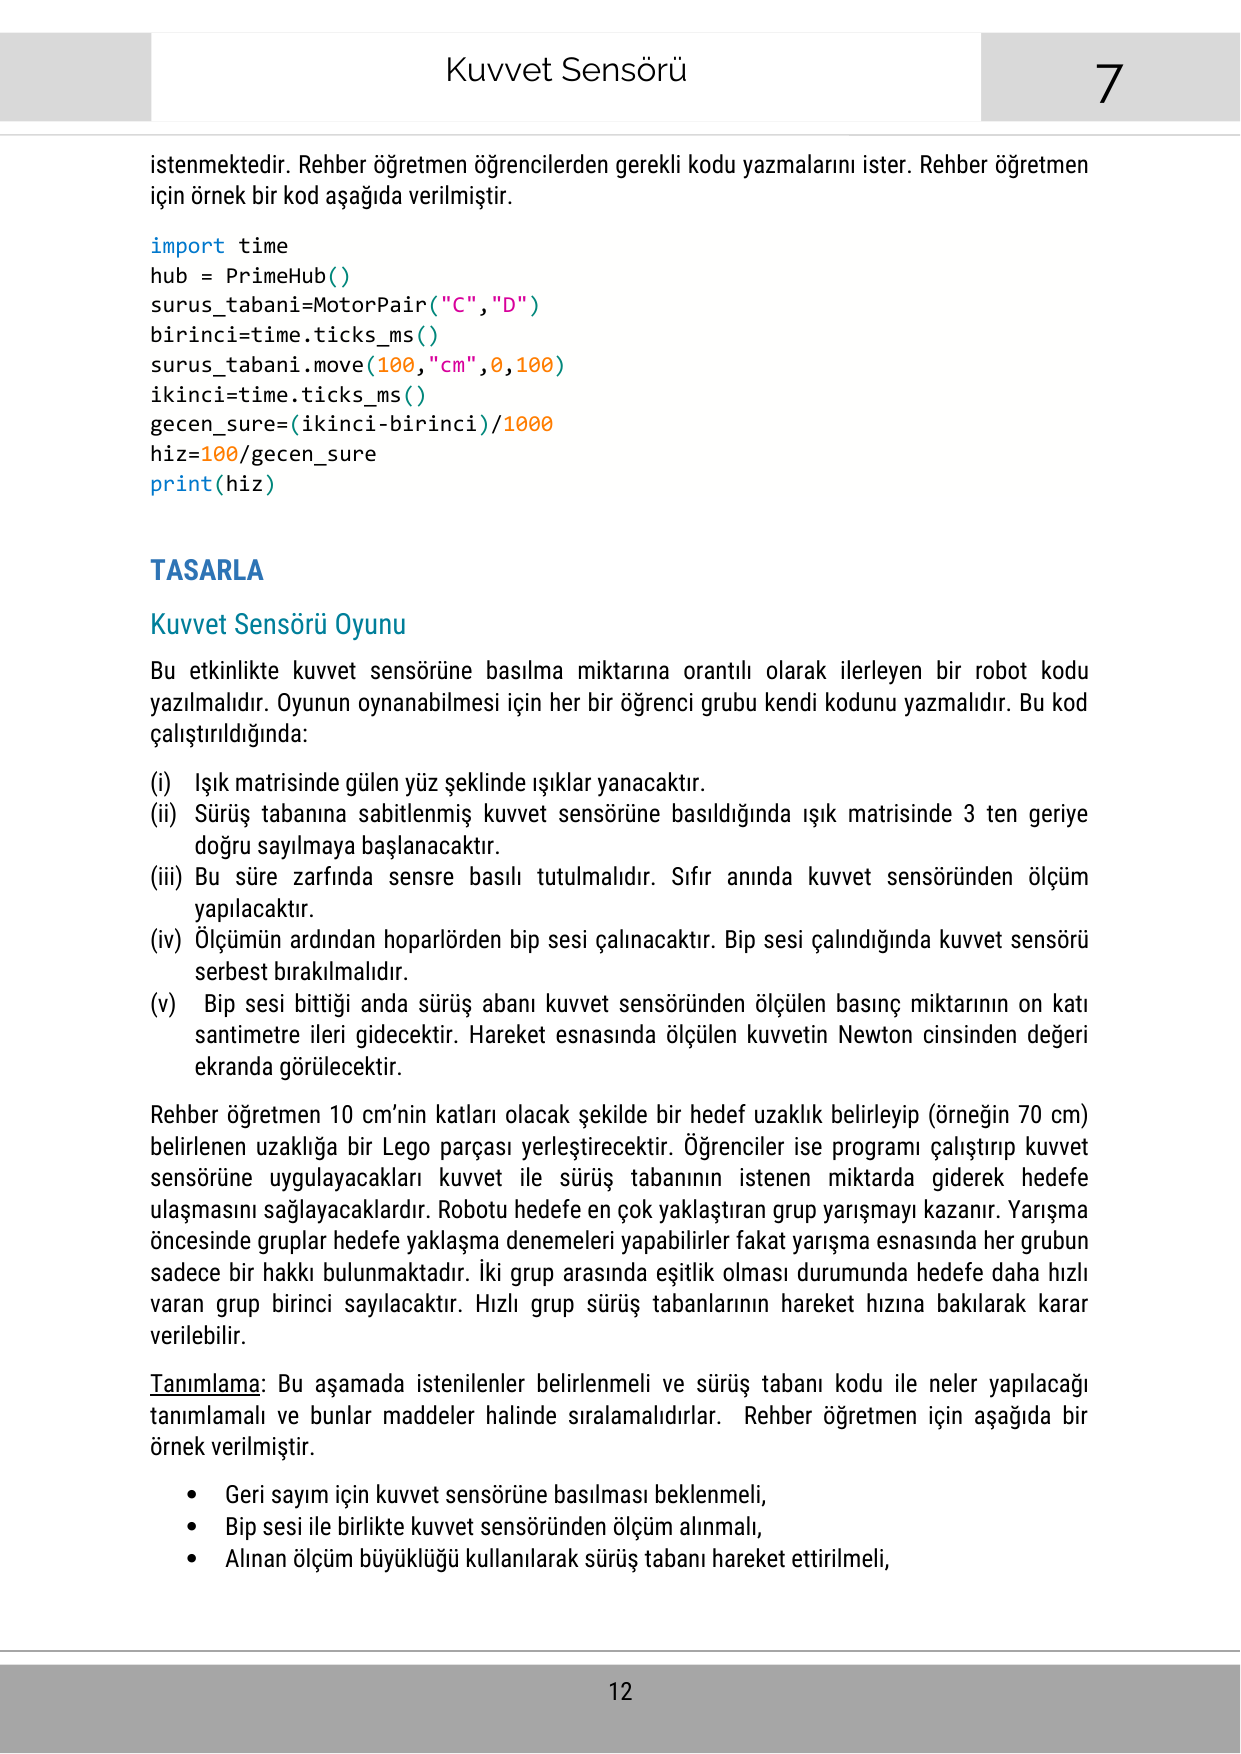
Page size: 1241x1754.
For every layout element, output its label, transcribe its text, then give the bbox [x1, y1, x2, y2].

text gecen_sure=(ikinci-birinci)/1000 [150, 408, 1090, 438]
text Rehber öğretmen 10 cm’nin katları olacak şekilde bir hedef uzaklık belirleyip (örneğin 70 cm) belirlenen uzaklığa bir Lego parçası yerleştirecektir. Öğrenciler ise programı çalıştırıp kuvvet sensörüne uygulayacakları kuvvet ile sürüş tabanının istenen miktarda giderek hedefe ulaşmasını sağlayacaklardır. Robotu hedefe en çok yaklaştıran grup yarışmayı kazanır. Yarışma öncesinde gruplar hedefe yaklaşma denemeleri yapabilirler fakat yarışma esnasında her grubun sadece bir hakkı bulunmaktadır. İki grup arasında eşitlik olması durumunda hedefe daha hızlı varan grup birinci sayılacaktır. Hızlı grup sürüş tabanlarının hareket hızına bakılarak karar verilebilir. [150, 1100, 1090, 1350]
text hiz=100/gecen_sure [150, 438, 1090, 467]
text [150, 150, 1090, 211]
list Bip sesi bittiği anda sürüş abanı kuvvet sensöründen ölçülen basınç miktarının on katı santimetre ileri gidecektir. Hareket esnasında ölçülen kuvvetin Newton cinsinden değeri ekranda görülecektir. [150, 989, 1090, 1081]
list Bu süre zarfında sensre basılı tutulmalıdır. Sıfır anında kuvvet sensöründen ölçüm yapılacaktır. [150, 862, 1090, 923]
list Geri sayım için kuvvet sensörüne basılması beklenmeli, [187, 1481, 1090, 1510]
list Bip sesi ile birlikte kuvvet sensöründen ölçüm alınmalı, [187, 1512, 1090, 1541]
list Işık matrisinde gülen yüz şeklinde ışıklar yanacaktır. [150, 768, 1090, 797]
text print(hiz) [150, 467, 1090, 497]
text Tanımlama: Bu aşamada istenilenler belirlenmeli ve sürüş tabanı kodu ile neler yapılacağı tanımlamalı ve bunlar maddeler halinde sıralamalıdırlar. Rehber öğretmen için aşağıda bir örnek verilmiştir. [150, 1369, 1090, 1462]
text surus_tabani.move(100,"cm",0,100) [150, 348, 1090, 378]
text import time [150, 230, 1090, 259]
list Alınan ölçüm büyüklüğü kullanılarak sürüş tabanı hareket ettirilmeli, [187, 1544, 1090, 1573]
text birinci=time.ticks_ms() [150, 319, 1090, 348]
text Bu etkinlikte kuvvet sensörüne basılma miktarına orantılı olarak ilerleyen bir robot kodu yazılmalıdır. Oyunun oynanabilmesi için her bir öğrenci grubu kendi kodunu yazmalıdır. Bu kod çalıştırıldığında: [150, 656, 1090, 749]
text hub = PrimeHub() [150, 259, 1090, 289]
text surus_tabani=MotorPair("C","D") [150, 289, 1090, 319]
subtitle TASARLA [150, 553, 1090, 588]
list Sürüş tabanına sabitlenmiş kuvvet sensörüne basıldığında ışık matrisinde 3 ten geriye doğru sayılmaya başlanacaktır. [150, 799, 1090, 860]
list Ölçümün ardından hoparlörden bip sesi çalınacaktır. Bip sesi çalındığında kuvvet sensörü serbest bırakılmalıdır. [150, 926, 1090, 986]
text ikinci=time.ticks_ms() [150, 378, 1090, 408]
text Kuvvet Sensörü Oyunu [150, 607, 1090, 641]
